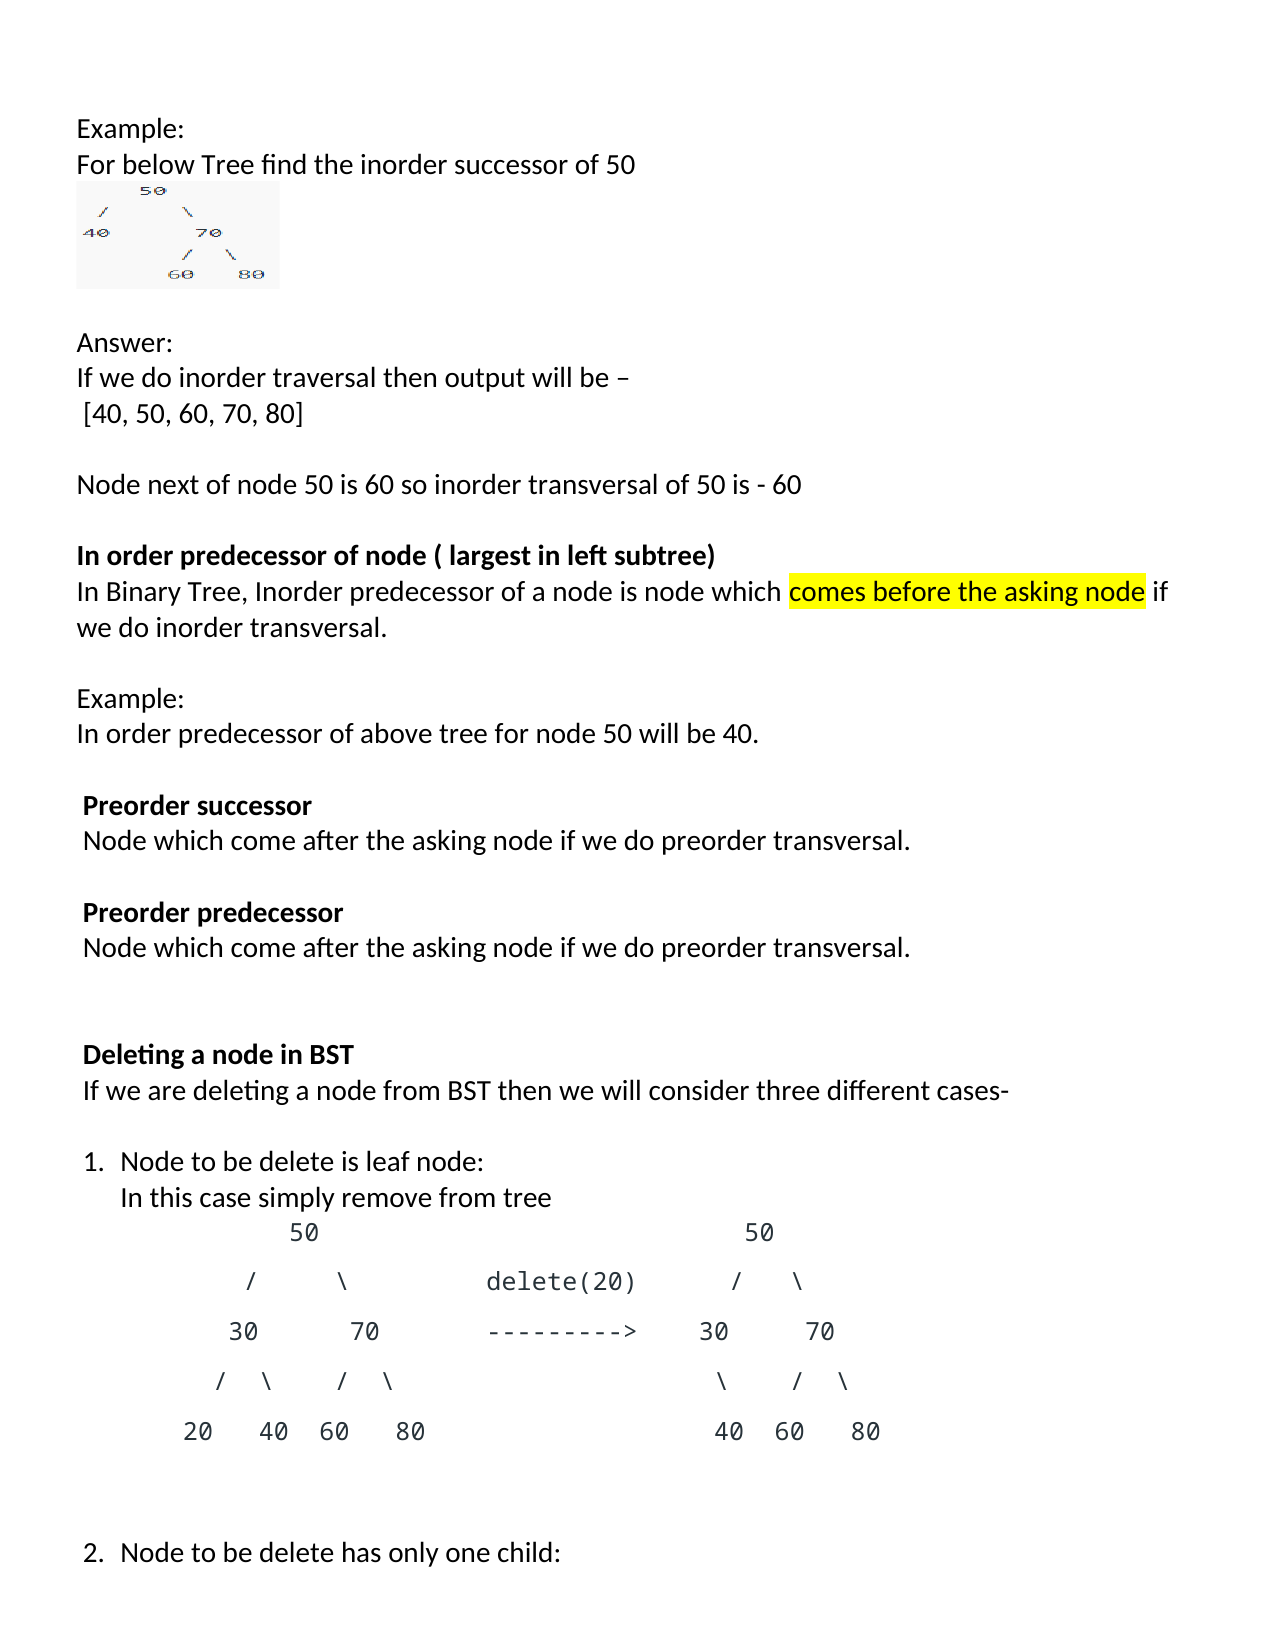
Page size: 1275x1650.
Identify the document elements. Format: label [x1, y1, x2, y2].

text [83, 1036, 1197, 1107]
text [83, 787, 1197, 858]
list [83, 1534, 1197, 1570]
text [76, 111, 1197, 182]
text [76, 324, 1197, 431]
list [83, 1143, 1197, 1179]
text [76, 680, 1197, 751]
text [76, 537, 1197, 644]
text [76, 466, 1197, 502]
picture [76, 181, 280, 289]
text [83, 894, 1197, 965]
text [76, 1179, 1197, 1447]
